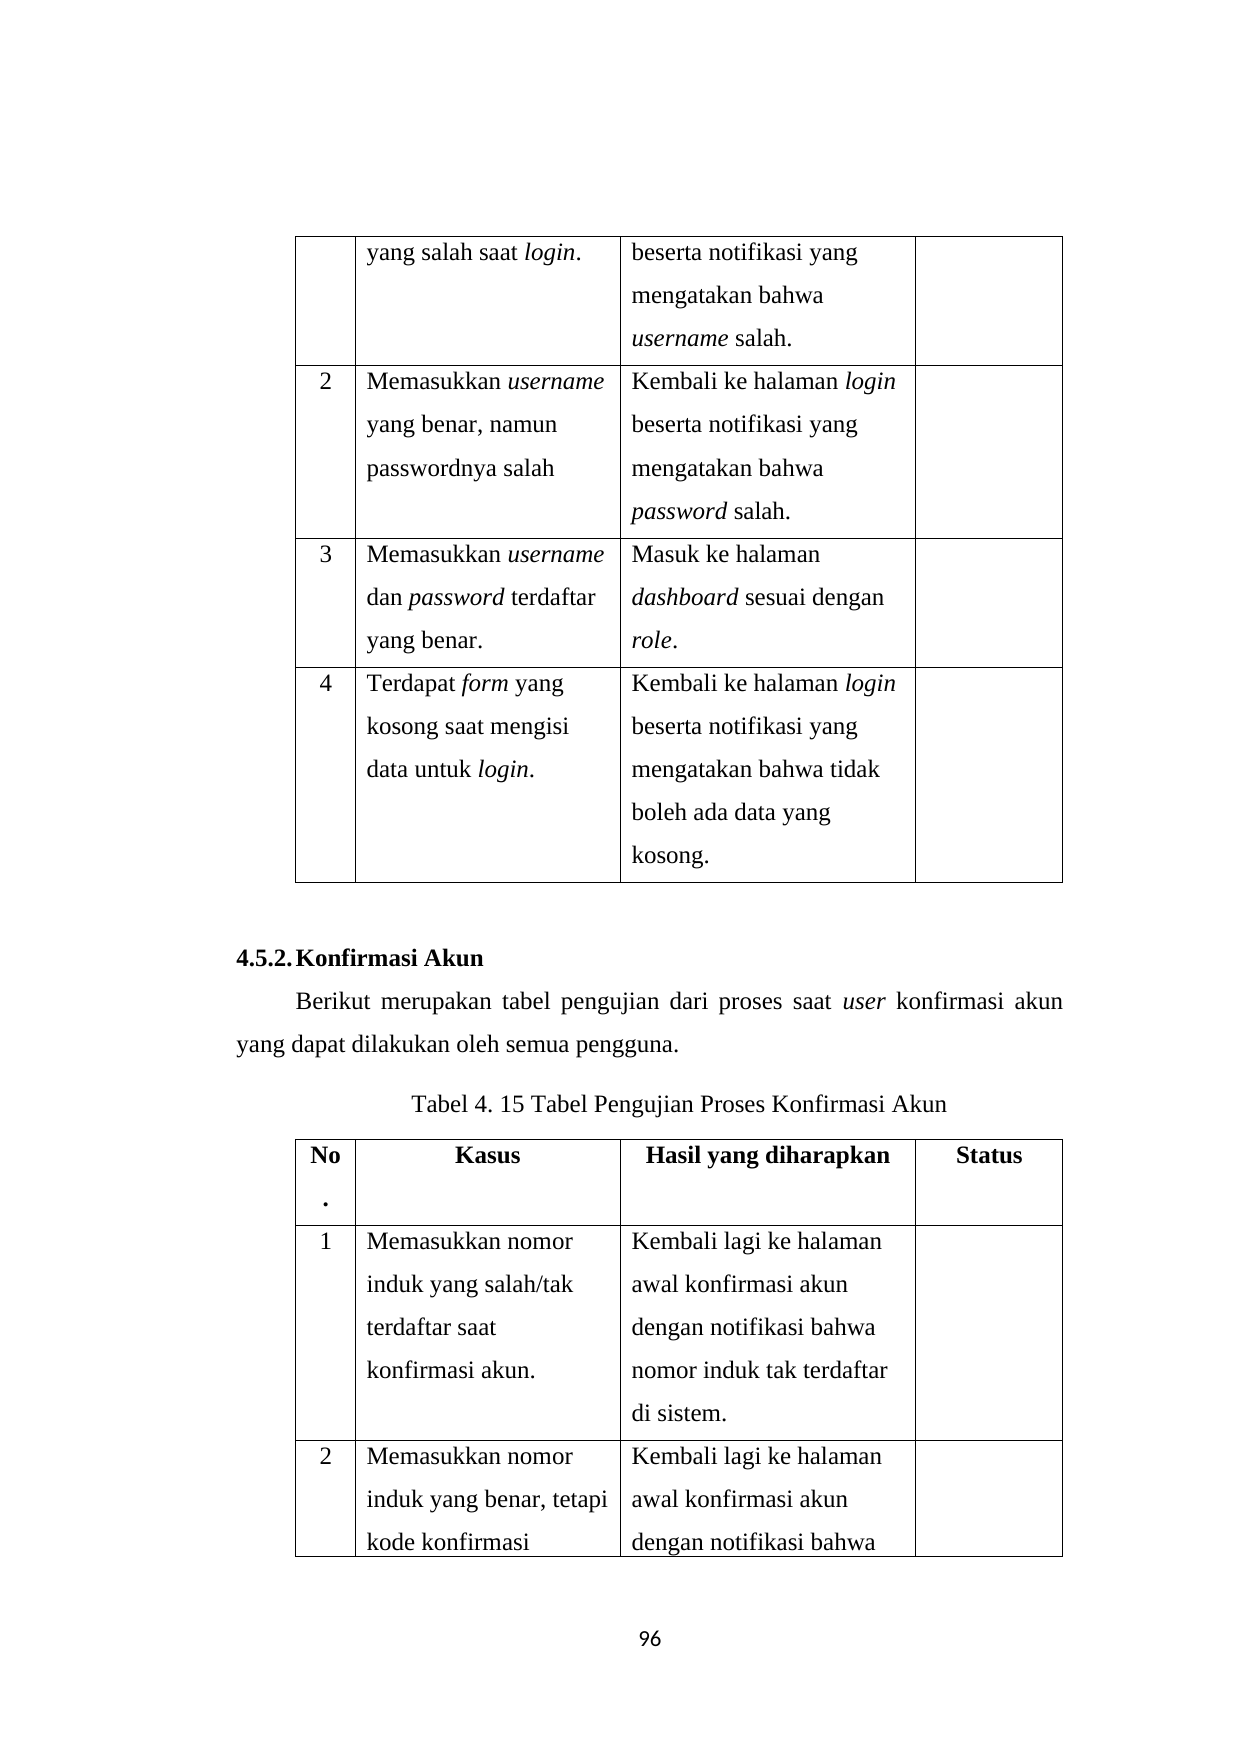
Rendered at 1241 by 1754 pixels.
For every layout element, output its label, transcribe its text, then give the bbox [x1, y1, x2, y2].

table_cell 1 [296, 1226, 355, 1440]
table_cell Kembali lagi ke halaman awal konfirmasi akun dengan notifikasi bahwa nomor induk tak terdaftar di sistem. [621, 1226, 915, 1440]
table_cell Kembali ke halaman login beserta notifikasi yang mengatakan bahwa tidak boleh ada data yang kosong. [621, 668, 915, 882]
table_cell 1 [296, 237, 355, 365]
table_cell Memasukkan username dan password terdaftar yang benar. [356, 539, 620, 667]
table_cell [621, 1441, 915, 1556]
table_cell [916, 1441, 1062, 1556]
table_cell [916, 668, 1062, 882]
text Berikut merupakan tabel pengujian dari proses saat user konfirmasi akun yang dapat dilakukan oleh semua pengguna. [236, 986, 1063, 1058]
table_cell 2 [296, 1441, 355, 1556]
table_cell [916, 539, 1062, 667]
table_cell [916, 1226, 1062, 1440]
table_cell Memasukkan username yang benar, namun passwordnya salah [356, 366, 620, 538]
subtitle Konfirmasi Akun [236, 943, 1063, 972]
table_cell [621, 237, 915, 365]
table_cell Memasukkan nomor induk yang salah/tak terdaftar saat konfirmasi akun. [356, 1226, 620, 1440]
table_header No. [296, 1140, 355, 1225]
table_header Hasil yang diharapkan [621, 1140, 915, 1225]
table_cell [356, 1441, 620, 1556]
table_cell 3 [296, 539, 355, 667]
table_cell [916, 237, 1062, 365]
table_cell [916, 366, 1062, 538]
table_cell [356, 237, 620, 365]
table_cell Masuk ke halaman dashboard sesuai dengan role. [621, 539, 915, 667]
table_cell 4 [296, 668, 355, 882]
table_header Kasus [356, 1140, 620, 1225]
text Tabel 4. 15 Tabel Pengujian Proses Konfirmasi Akun [295, 1089, 1063, 1118]
table_header Status [916, 1140, 1062, 1225]
table_cell Terdapat form yang kosong saat mengisi data untuk login. [356, 668, 620, 882]
table_cell Kembali ke halaman login beserta notifikasi yang mengatakan bahwa password salah. [621, 366, 915, 538]
table_cell 2 [296, 366, 355, 538]
